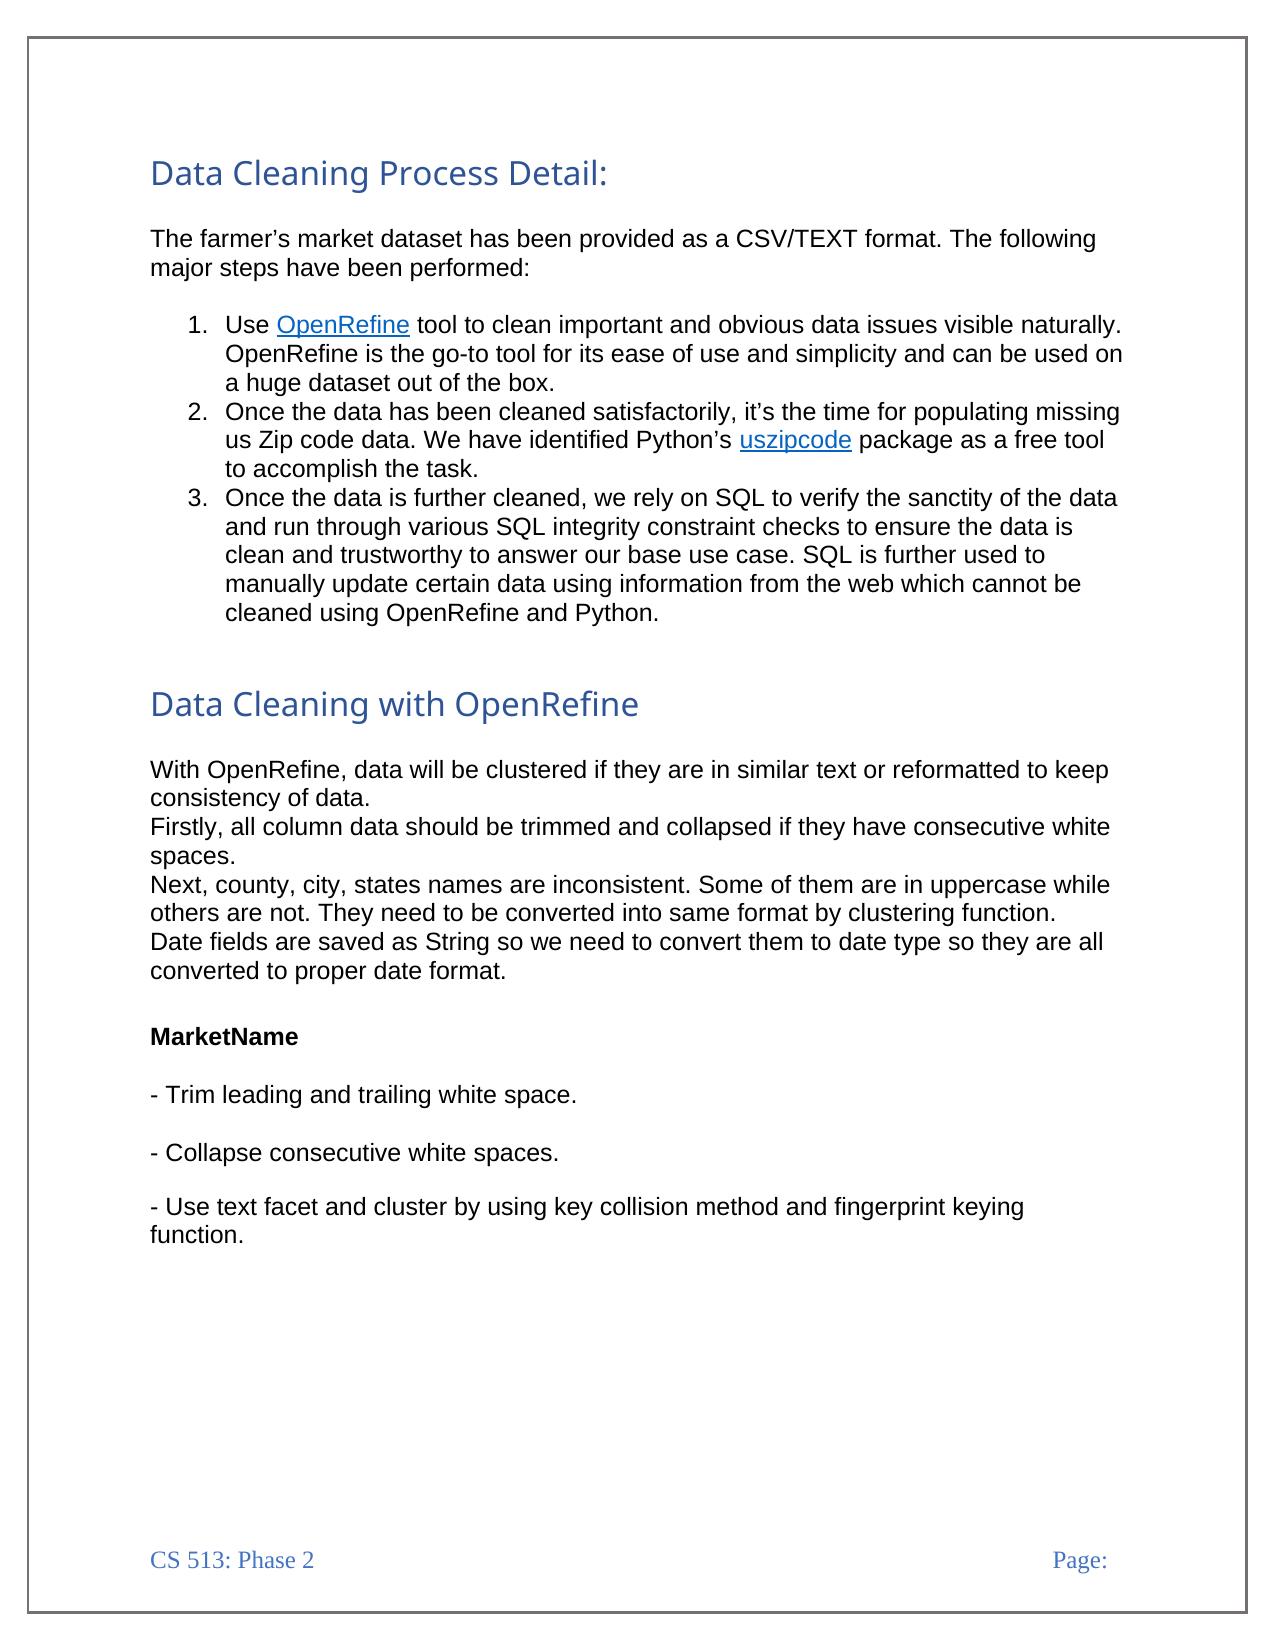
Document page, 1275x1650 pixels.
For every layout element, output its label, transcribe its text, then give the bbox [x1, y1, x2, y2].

text MarketName [150, 1022, 1125, 1051]
text - Trim leading and trailing white space. [150, 1080, 1125, 1109]
text Next, county, city, states names are inconsistent. Some of them are in uppercase while others are not. They need to be converted into same format by clustering function. [150, 869, 1125, 927]
list Once the data has been cleaned satisfactorily, it’s the time for populating missing us Zip code data. We have identified Python’s uszipcode package as a free tool to accomplish the task. [187, 397, 1125, 483]
text Date fields are saved as String so we need to convert them to date type so they are all converted to proper date format. [150, 927, 1125, 984]
text With OpenRefine, data will be clustered if they are in similar text or reformatted to keep consistency of data. [150, 754, 1125, 812]
list Once the data is further cleaned, we rely on SQL to verify the sanctity of the data and run through various SQL integrity constraint checks to ensure the data is clean and trustworthy to answer our base use case. SQL is further used to manually update certain data using information from the web which cannot be cleaned using OpenRefine and Python. [187, 483, 1125, 627]
text - Use text facet and cluster by using key collision method and fingerprint keying function. [150, 1192, 1125, 1249]
subtitle Data Cleaning Process Detail: [150, 150, 1125, 195]
list Use OpenRefine tool to clean important and obvious data issues visible naturally. OpenRefine is the go-to tool for its ease of use and simplicity and can be used on a huge dataset out of the box. [187, 310, 1125, 397]
text Firstly, all column data should be trimmed and collapsed if they have consecutive white spaces. [150, 812, 1125, 869]
subtitle Data Cleaning with OpenRefine [150, 680, 1125, 726]
text - Collapse consecutive white spaces. [150, 1138, 1125, 1167]
text The farmer’s market dataset has been provided as a CSV/TEXT format. The following major steps have been performed: [150, 224, 1125, 282]
